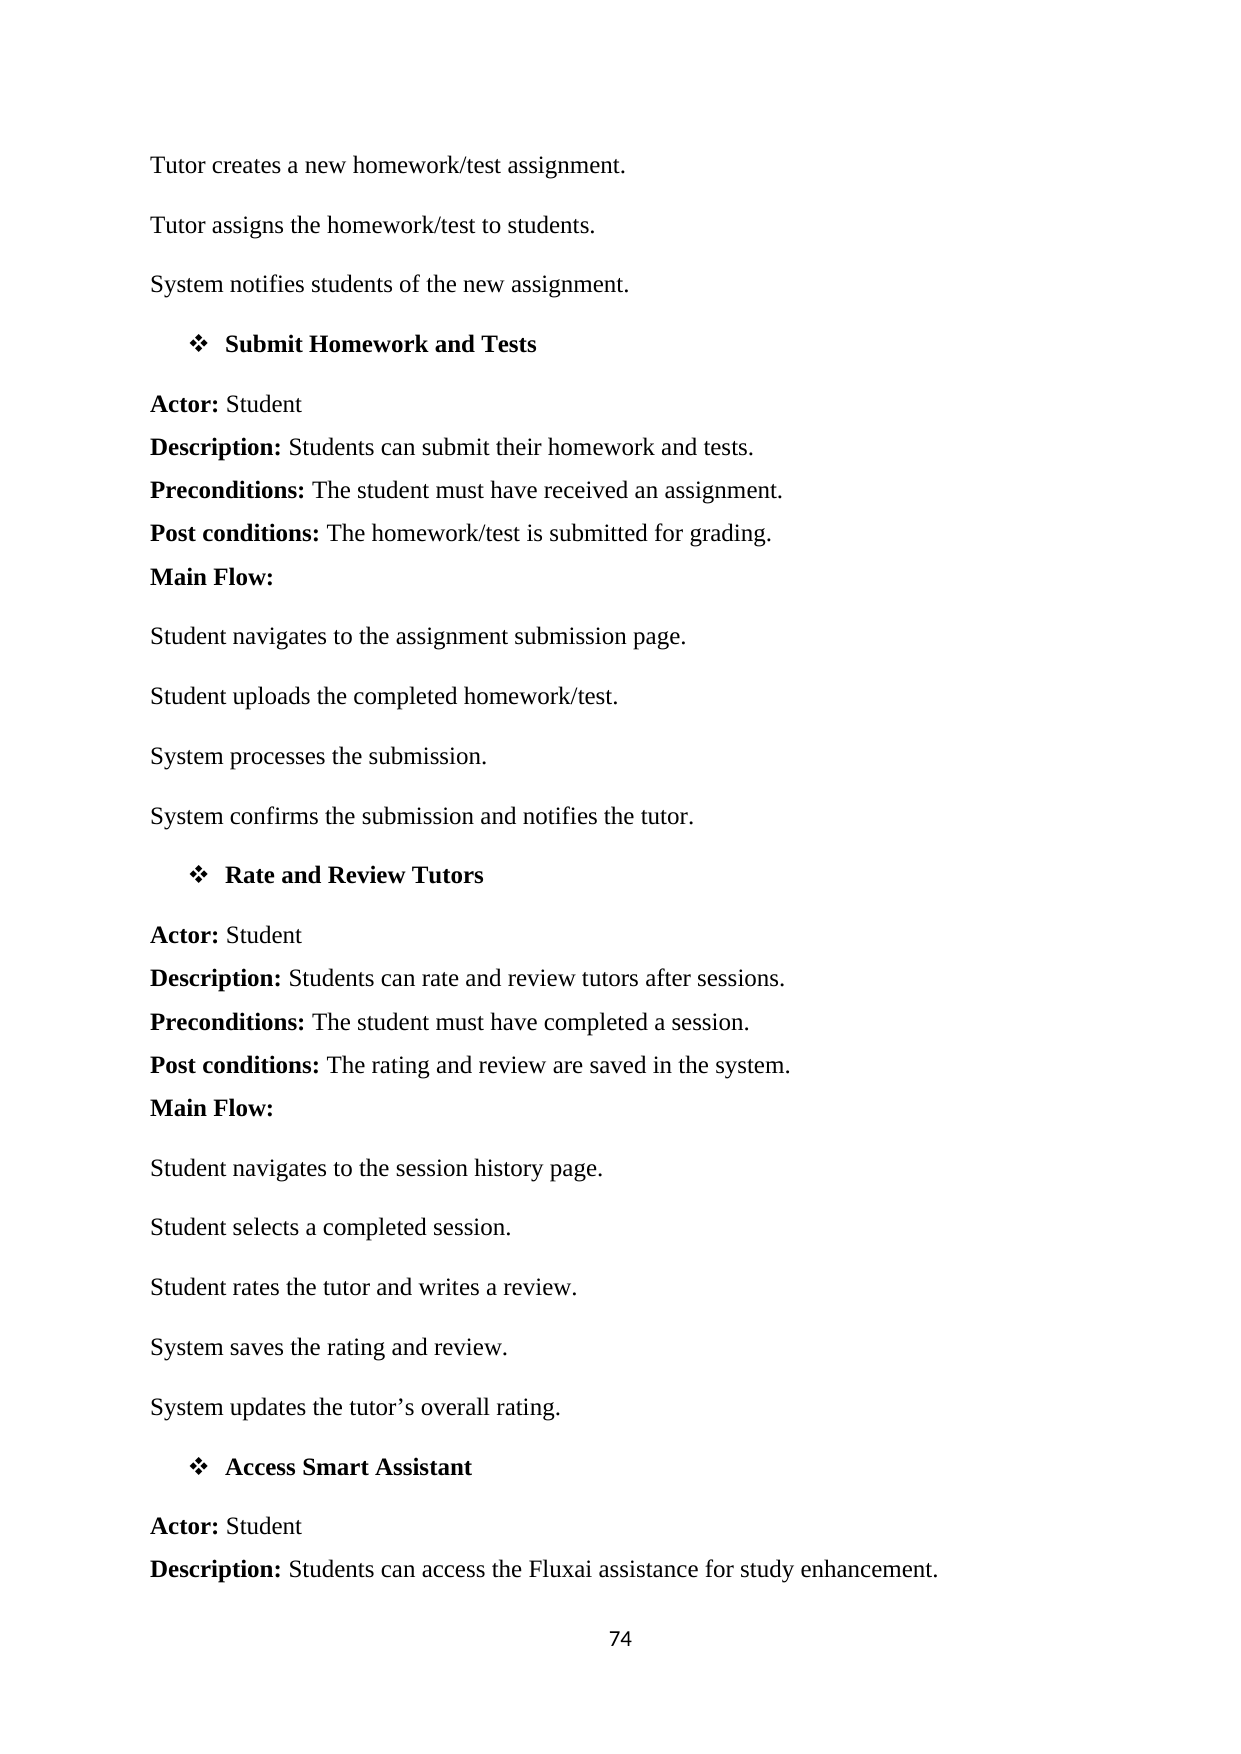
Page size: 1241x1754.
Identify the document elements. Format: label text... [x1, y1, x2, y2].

text System processes the submission. [150, 741, 1090, 770]
text Student selects a completed session. [150, 1212, 1090, 1241]
text System notifies students of the new assignment. [150, 269, 1090, 298]
list Access Smart Assistant [187, 1452, 1090, 1480]
text Student uploads the completed homework/test. [150, 681, 1090, 710]
list Rate and Review Tutors [187, 861, 1090, 889]
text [150, 1511, 1090, 1583]
text Student navigates to the session history page. [150, 1153, 1090, 1181]
text Tutor assigns the homework/test to students. [150, 210, 1090, 238]
text Student rates the tutor and writes a review. [150, 1272, 1090, 1301]
text System saves the rating and review. [150, 1332, 1090, 1361]
text Actor: Student Description: Students can rate and review tutors after sessions. Preconditions: The student must have completed a session. Post conditions: The rating and review are saved in the system. Main Flow: [150, 920, 1090, 1122]
text Tutor creates a new homework/test assignment. [150, 150, 1090, 179]
text Student navigates to the assignment submission page. [150, 621, 1090, 650]
list Submit Homework and Tests [187, 329, 1090, 358]
text System updates the tutor’s overall rating. [150, 1392, 1090, 1421]
text System confirms the submission and notifies the tutor. [150, 801, 1090, 829]
text Actor: Student Description: Students can submit their homework and tests. Preconditions: The student must have received an assignment. Post conditions: The homework/test is submitted for grading. Main Flow: [150, 389, 1090, 590]
